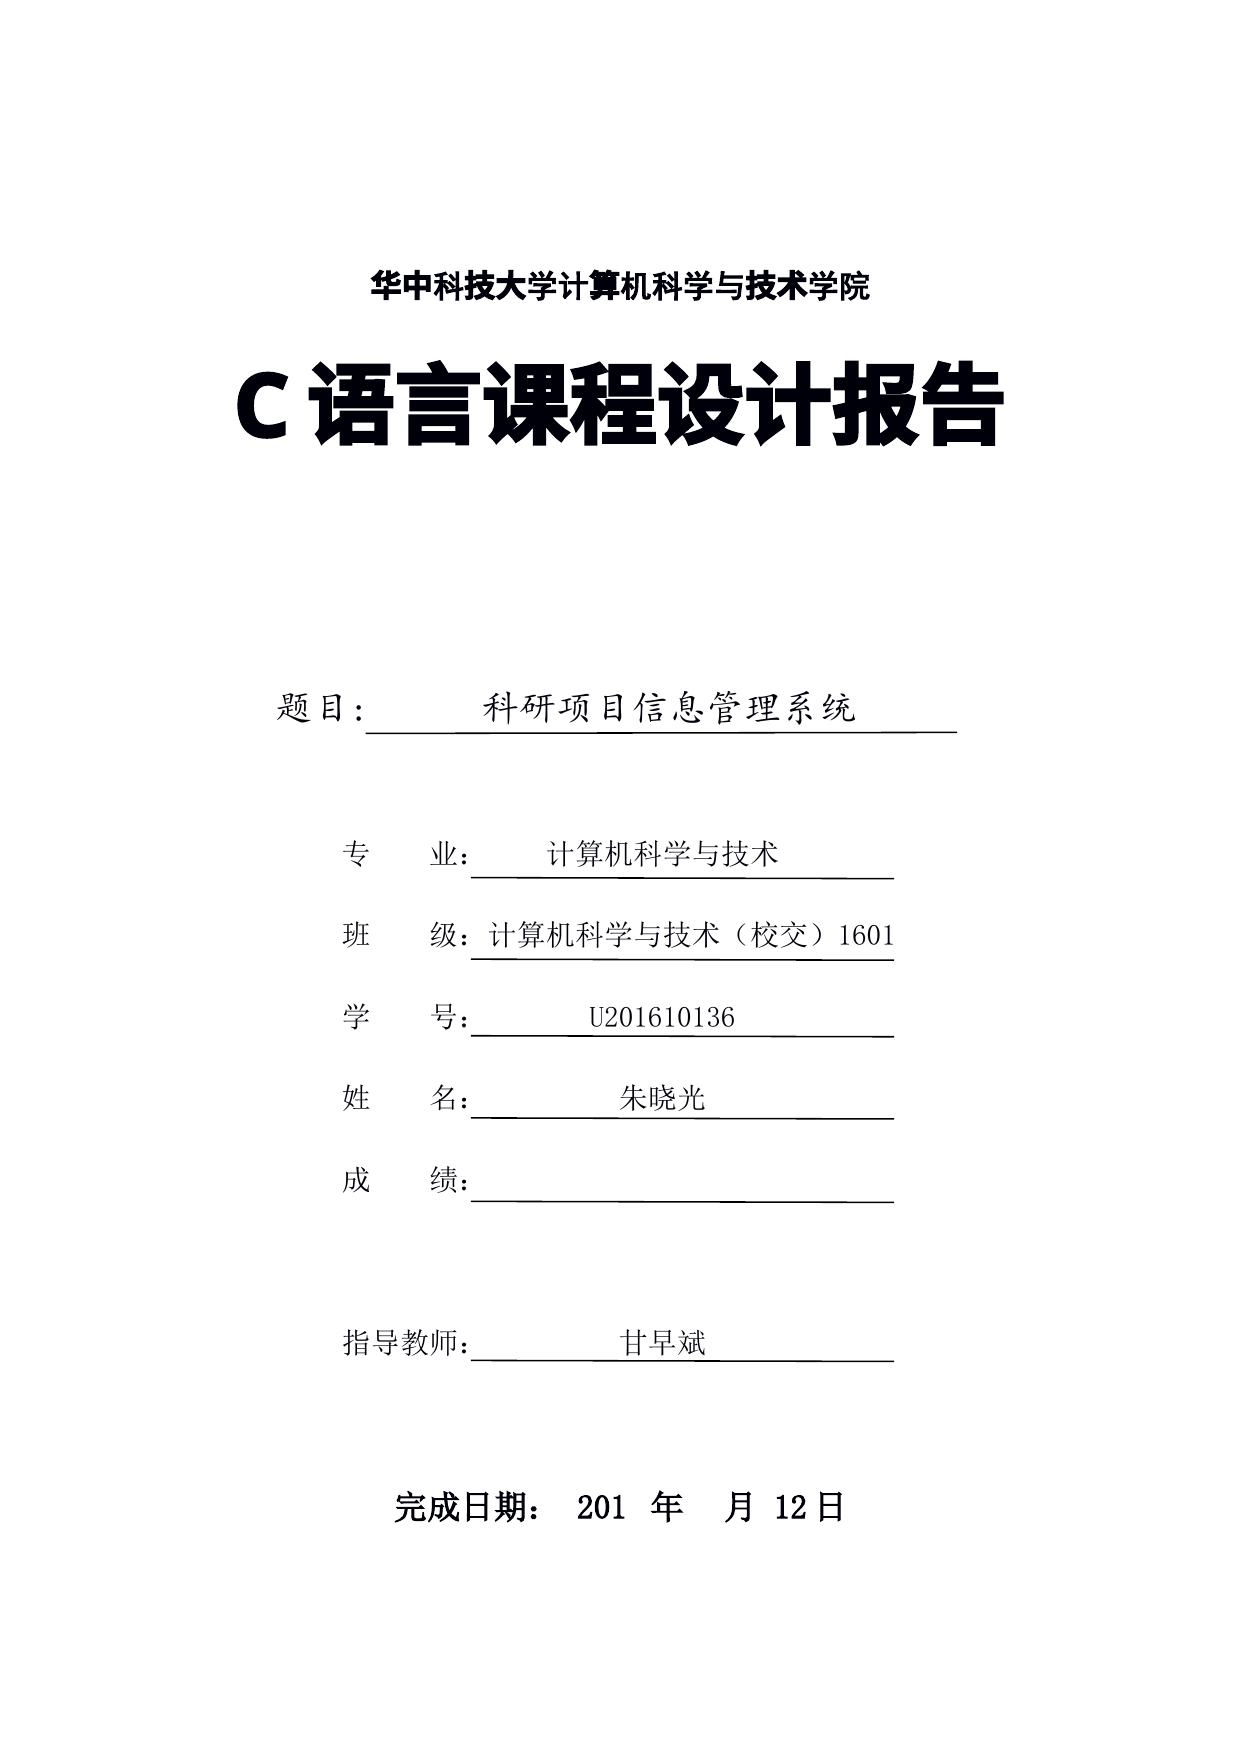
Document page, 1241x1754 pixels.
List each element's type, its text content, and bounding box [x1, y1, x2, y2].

text 专 业： 计算机科学与技术 [187, 819, 1053, 884]
text 班 级：计算机科学与技术（校交）1601 [187, 901, 1053, 966]
text 成 绩： [187, 1146, 1053, 1211]
text 指导教师： 甘早斌 [187, 1309, 1053, 1374]
text 学 号： U201610136 [187, 982, 1053, 1047]
text 姓 名： 朱晓光 [187, 1064, 1053, 1129]
text C语言课程设计报告 [187, 334, 1053, 464]
text 完成日期： 2017年 9月 12日 [187, 1472, 1053, 1537]
text 华中科技大学计算机科学与技术学院 [187, 251, 1053, 316]
text 题目: 科研项目信息管理系统 [187, 673, 1053, 738]
